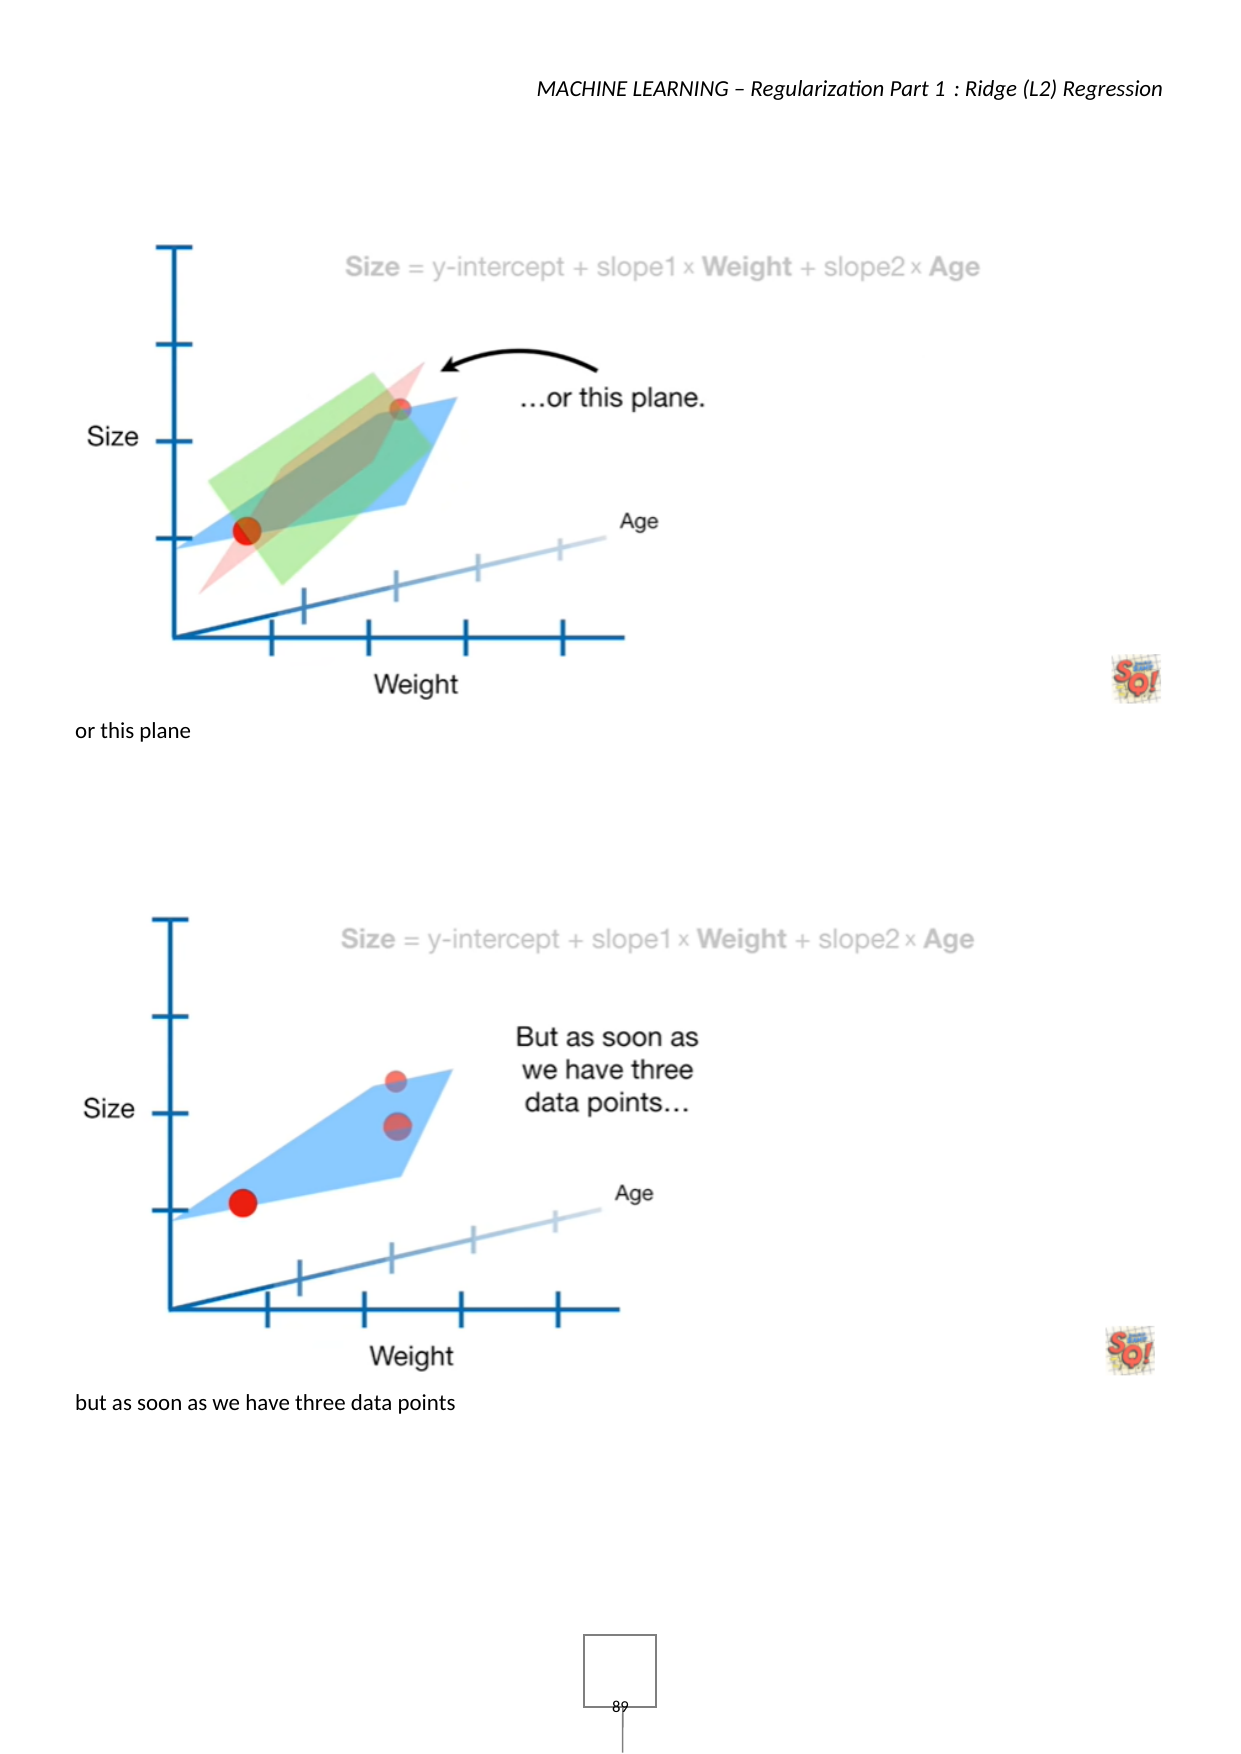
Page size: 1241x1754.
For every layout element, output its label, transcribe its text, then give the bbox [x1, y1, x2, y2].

picture [75, 101, 1166, 716]
text or this plane [75, 716, 1165, 744]
picture [75, 772, 1166, 1389]
text but as soon as we have three data points [75, 1389, 1165, 1416]
